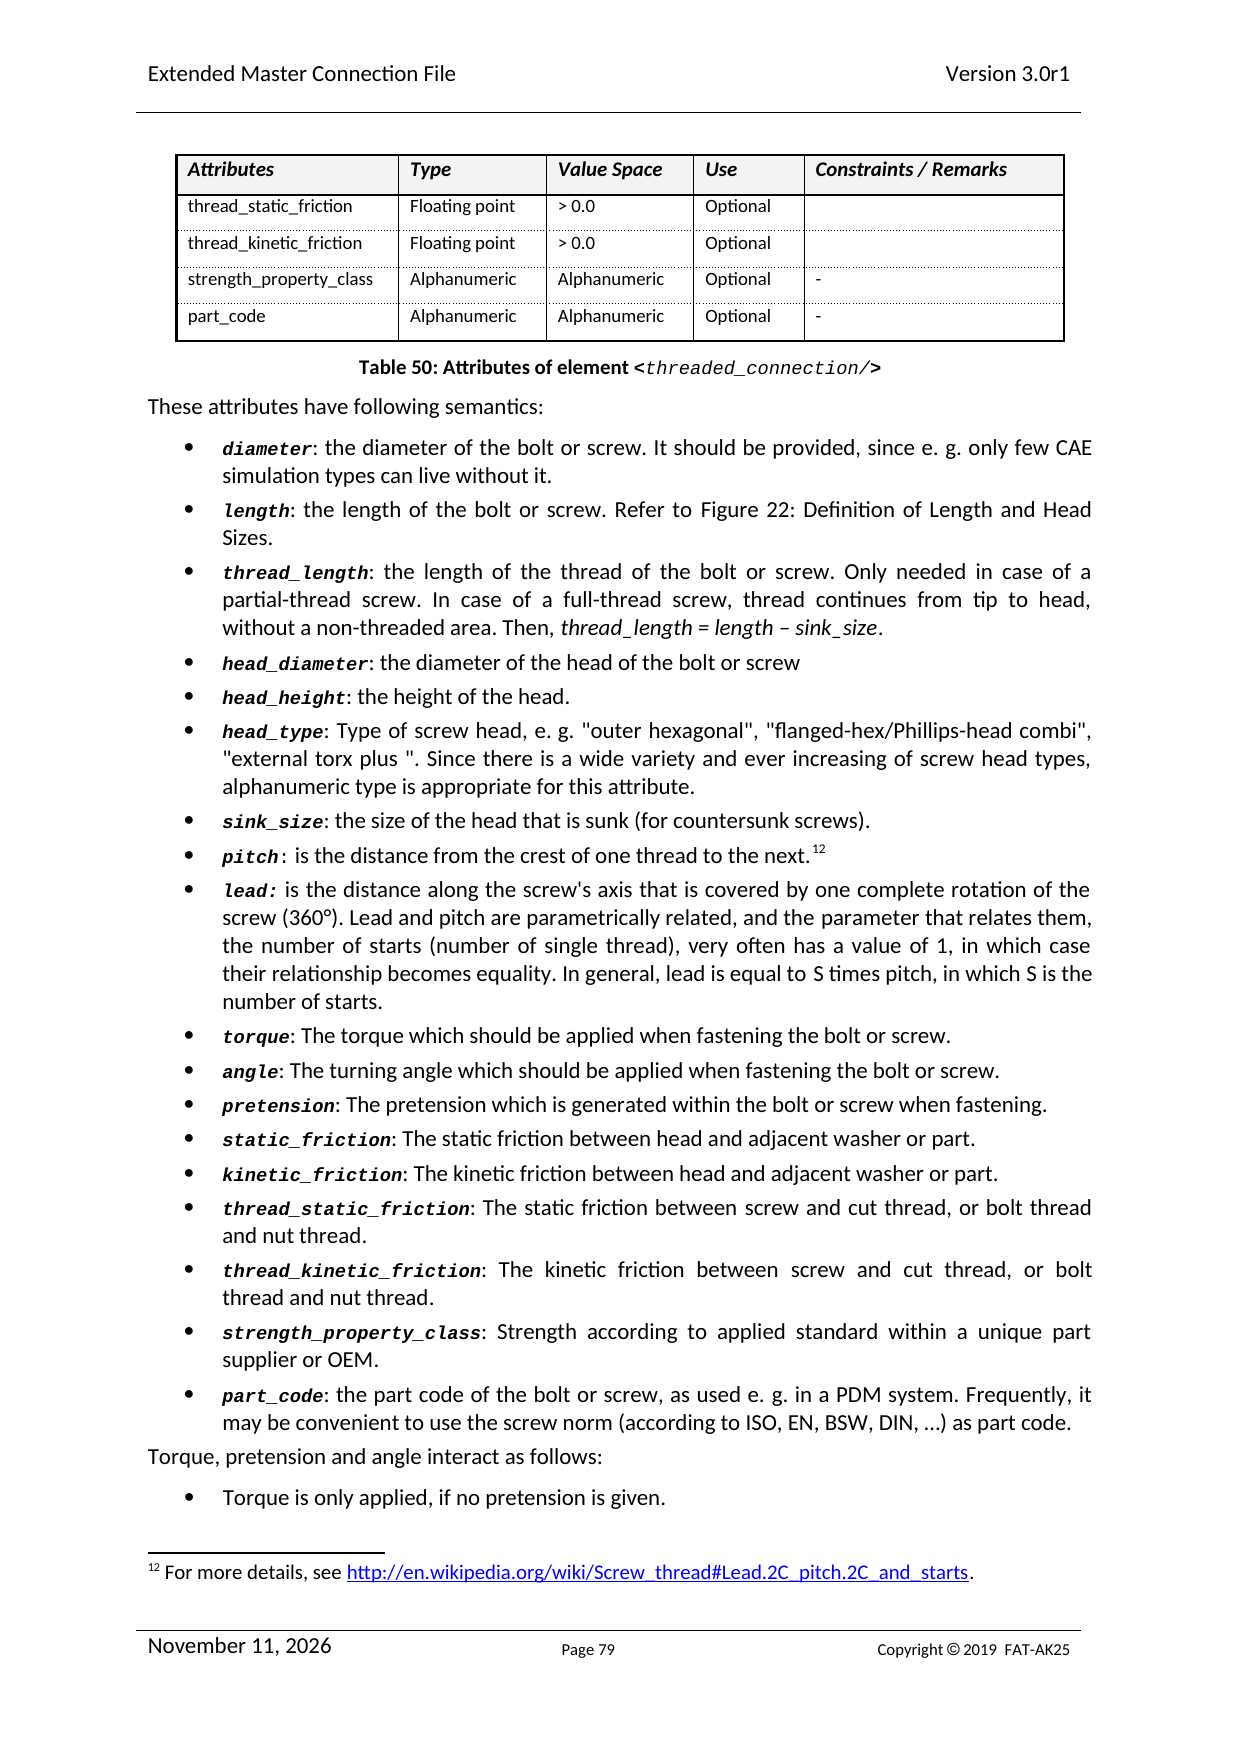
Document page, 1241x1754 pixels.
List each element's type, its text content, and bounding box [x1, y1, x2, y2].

list static_friction: The static friction between head and adjacent washer or part. [185, 1124, 1092, 1152]
list length: the length of the bolt or screw. Refer to Figure 20: Definition of Length and Head Sizes. [185, 495, 1092, 551]
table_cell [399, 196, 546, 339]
list head_height: the height of the head. [185, 682, 1092, 710]
text These attributes have following semantics: [148, 392, 1092, 420]
text Torque, pretension and angle interact as follows: [148, 1442, 1092, 1470]
list kinetic_friction: The kinetic friction between head and adjacent washer or part. [185, 1159, 1092, 1187]
list pretension: The pretension which is generated within the bolt or screw when fastening. [185, 1090, 1092, 1118]
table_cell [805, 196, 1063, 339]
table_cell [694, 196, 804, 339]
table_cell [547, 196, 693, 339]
list diameter: the diameter of the bolt or screw. It should be provided, since e. g. only few CAE simulation types can live without it. [185, 433, 1092, 489]
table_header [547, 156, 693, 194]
list torque: The torque which should be applied when fastening the bolt or screw. [185, 1022, 1092, 1049]
list head_type: Type of screw head, e. g. "outer hexagonal", "flanged-hex/Phillips-head combi", "external torx plus ". Since there is a wide variety and ever increasing of screw head types, alphanumeric type is appropriate for this attribute. [185, 716, 1092, 800]
list strength_property_class: Strength according to applied standard within a unique part supplier or OEM. [185, 1317, 1092, 1373]
list part_code: the part code of the bolt or screw, as used e. g. in a PDM system. Frequently, it may be convenient to use the screw norm (according to ISO, EN, BSW, DIN, …) as part code. [185, 1380, 1092, 1436]
list head_diameter: the diameter of the head of the bolt or screw [185, 648, 1092, 676]
list thread_length: the length of the thread of the bolt or screw. Only needed in case of a partial-thread screw. In case of a full-thread screw, thread continues from tip to head, without a non-threaded area. Then, thread_length = length – sink_size. [185, 557, 1092, 642]
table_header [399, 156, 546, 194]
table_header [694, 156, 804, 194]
list sink_size: the size of the head that is sunk (for countersunk screws). [185, 807, 1092, 835]
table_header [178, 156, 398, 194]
list Torque is only applied, if no pretension is given. [185, 1483, 1092, 1511]
list pitch: is the distance from the crest of one thread to the next. [185, 841, 1092, 869]
list lead: is the distance along the screw's axis that is covered by one complete rotation of the screw (360°). Lead and pitch are parametrically related, and the parameter that relates them, the number of starts (number of single thread), very often has a value of 1, in which case their relationship becomes equality. In general, lead is equal to S times pitch, in which S is the number of starts. [185, 875, 1092, 1015]
list angle: The turning angle which should be applied when fastening the bolt or screw. [185, 1056, 1092, 1084]
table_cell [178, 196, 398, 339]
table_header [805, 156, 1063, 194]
